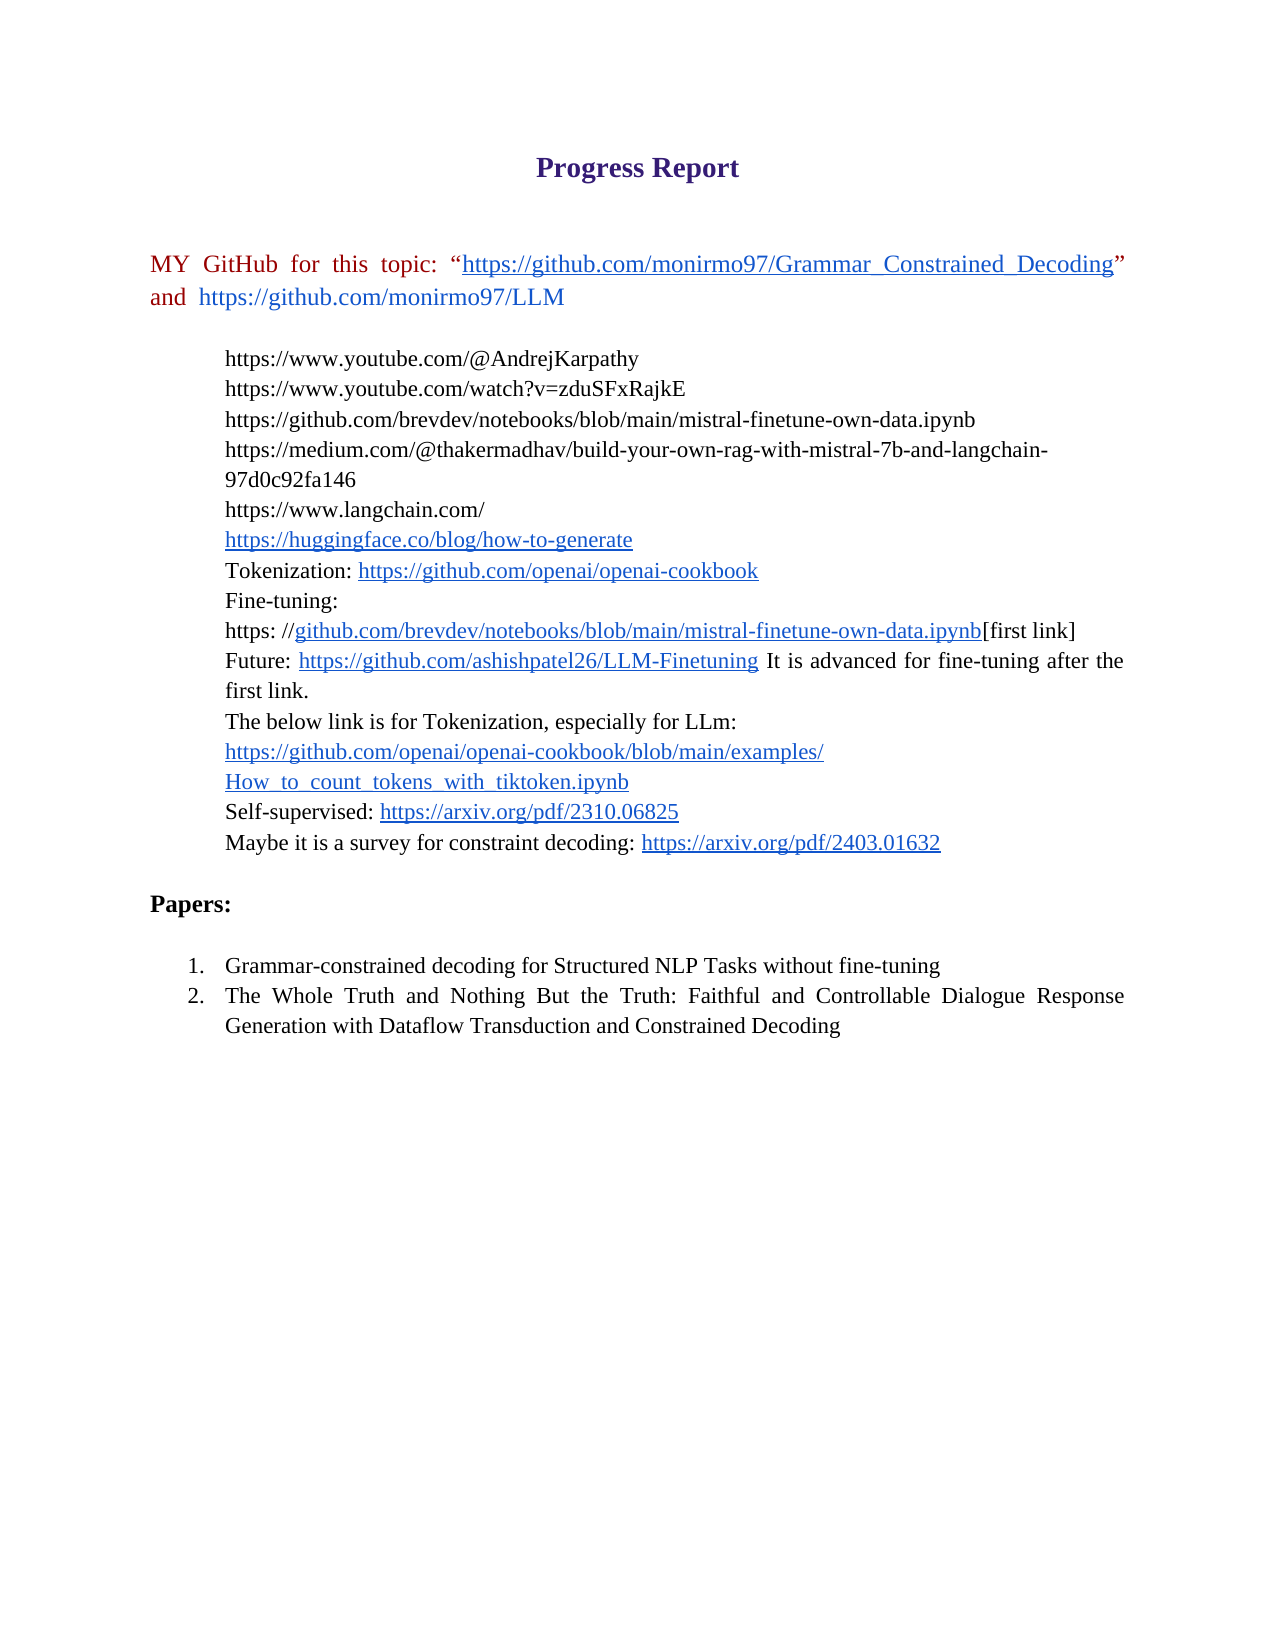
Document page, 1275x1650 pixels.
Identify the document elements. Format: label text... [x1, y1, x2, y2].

text Fine-tuning: [225, 587, 1125, 613]
text Future: https://github.com/ashishpatel26/LLM-Finetuning It is advanced for fine-tuning after the first link. [225, 647, 1125, 704]
text https://github.com/brevdev/notebooks/blob/main/mistral-finetune-own-data.ipynb [225, 406, 1125, 432]
text Progress Report [150, 150, 1125, 183]
text MY GitHub for this topic: “https://github.com/monirmo97/Grammar_Constrained_Decoding” and https://github.com/monirmo97/LLM [150, 249, 1125, 311]
text https://www.langchain.com/ [225, 496, 1125, 523]
text Papers: [150, 889, 1125, 918]
text https://www.youtube.com/@AndrejKarpathy [225, 345, 1125, 372]
list The Whole Truth and Nothing But the Truth: Faithful and Controllable Dialogue Response Generation with Dataflow Transduction and Constrained Decoding [187, 982, 1125, 1039]
text https://huggingface.co/blog/how-to-generate [225, 526, 1125, 553]
text Self-supervised: https://arxiv.org/pdf/2310.06825 [225, 798, 1125, 825]
text https: //github.com/brevdev/notebooks/blob/main/mistral-finetune-own-data.ipynb[first link] [225, 617, 1125, 643]
text Tokenization: https://github.com/openai/openai-cookbook [225, 557, 1125, 583]
text https://github.com/openai/openai-cookbook/blob/main/examples/How_to_count_tokens_with_tiktoken.ipynb [225, 738, 1125, 794]
list Grammar-constrained decoding for Structured NLP Tasks without fine-tuning [187, 952, 1125, 978]
text The below link is for Tokenization, especially for LLm: [225, 708, 1125, 734]
text Maybe it is a survey for constraint decoding: https://arxiv.org/pdf/2403.01632 [225, 828, 1125, 855]
text https://medium.com/@thakermadhav/build-your-own-rag-with-mistral-7b-and-langchain-97d0c92fa146 [225, 436, 1125, 492]
text https://www.youtube.com/watch?v=zduSFxRajkE [225, 375, 1125, 402]
